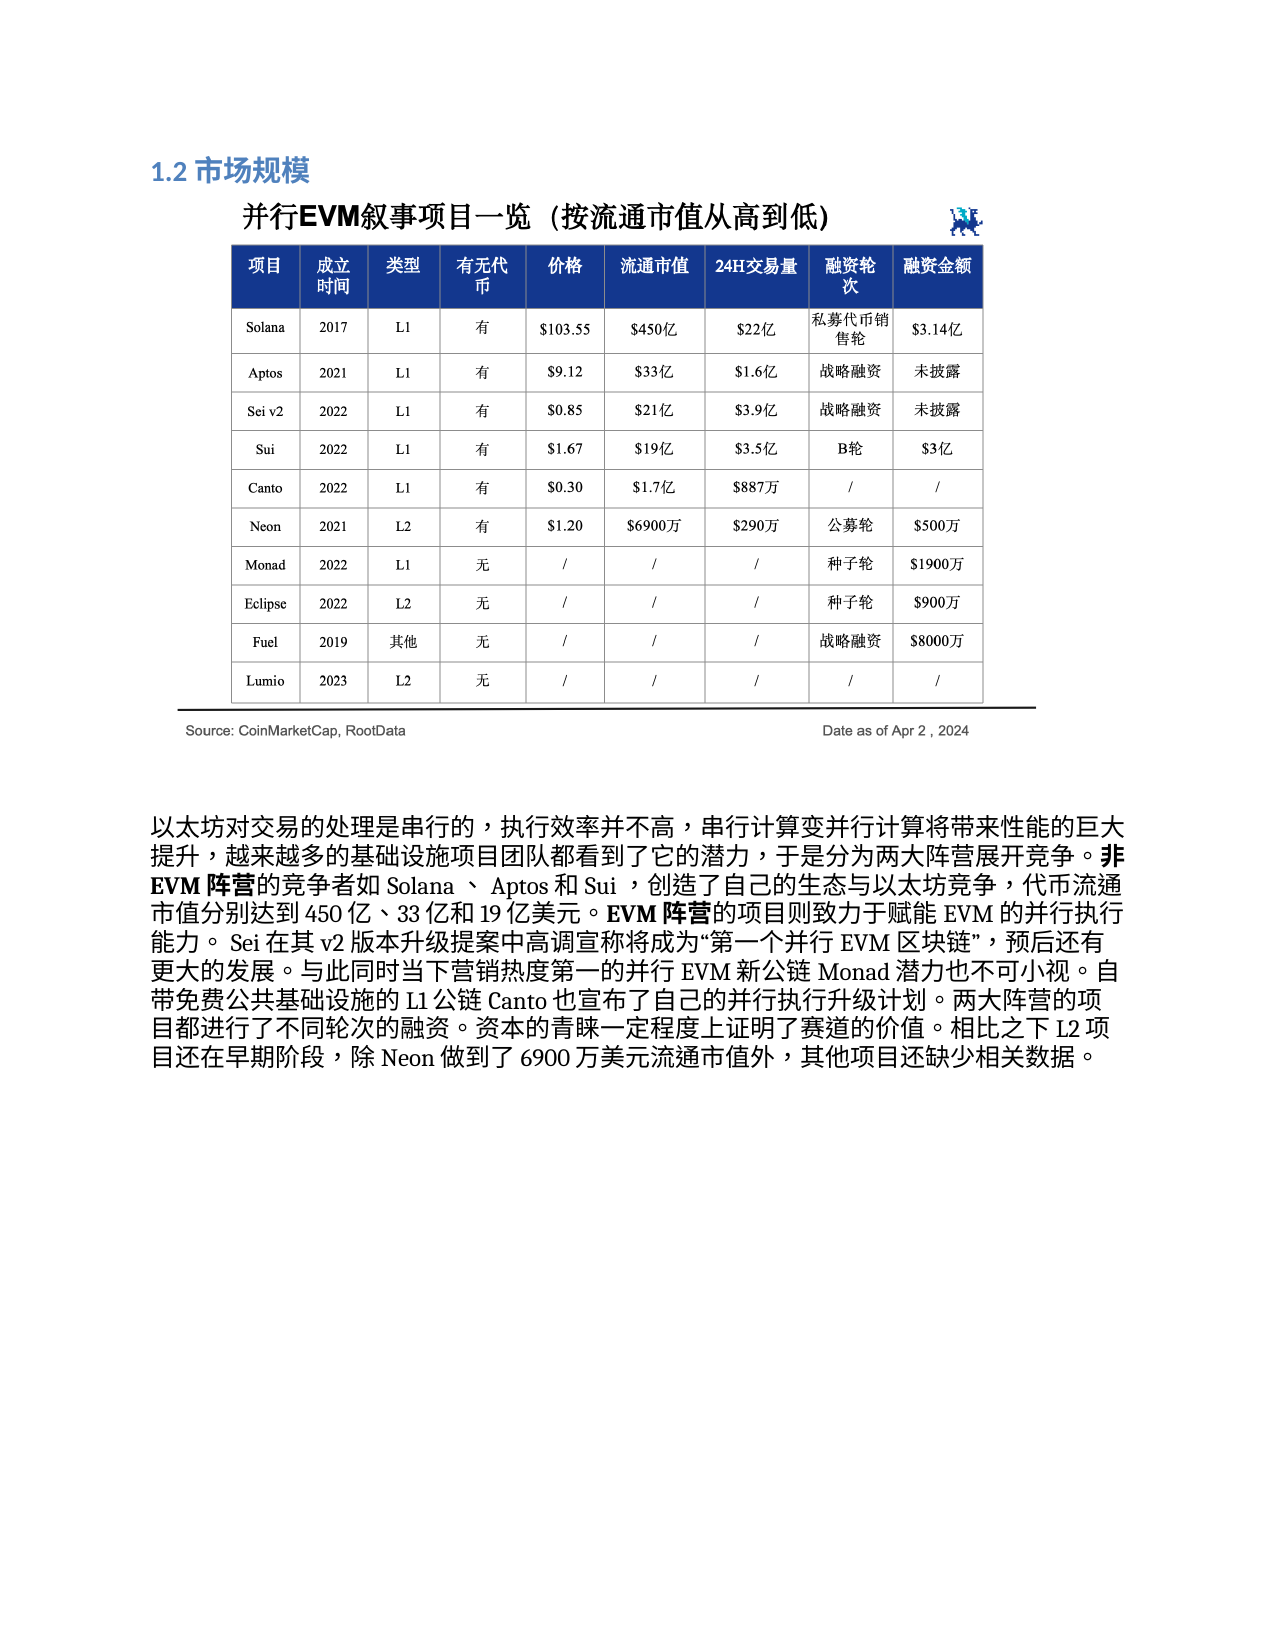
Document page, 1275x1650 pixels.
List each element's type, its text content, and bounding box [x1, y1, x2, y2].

picture [168, 189, 1044, 746]
subtitle 1.2 市场规模 [150, 150, 1125, 190]
text 以太坊对交易的处理是串行的，执行效率并不高，串行计算变并行计算将带来性能的巨大提升，越来越多的基础设施项目团队都看到了它的潜力，于是分为两大阵营展开竞争。非 EVM 阵营的竞争者如 Solana 、 Aptos 和 Sui ，创造了自己的生态与以太坊竞争，代币流通市值分别达到450亿、33亿和19亿美元。EVM 阵营的项目则致力于赋能 EVM 的并行执行能力。 Sei 在其 v2 版本升级提案中高调宣称将成为“第一个并行 EVM 区块链”，预后还有更大的发展。与此同时当下营销热度第一的并行 EVM 新公链 Monad 潜力也不可小视。自带免费公共基础设施的 L1 公链 Canto 也宣布了自己的并行执行升级计划。两大阵营的项目都进行了不同轮次的融资。资本的青睐一定程度上证明了赛道的价值。相比之下 L2 项目还在早期阶段，除 Neon 做到了6900万美元流通市值外，其他项目还缺少相关数据。 [150, 814, 1125, 1073]
